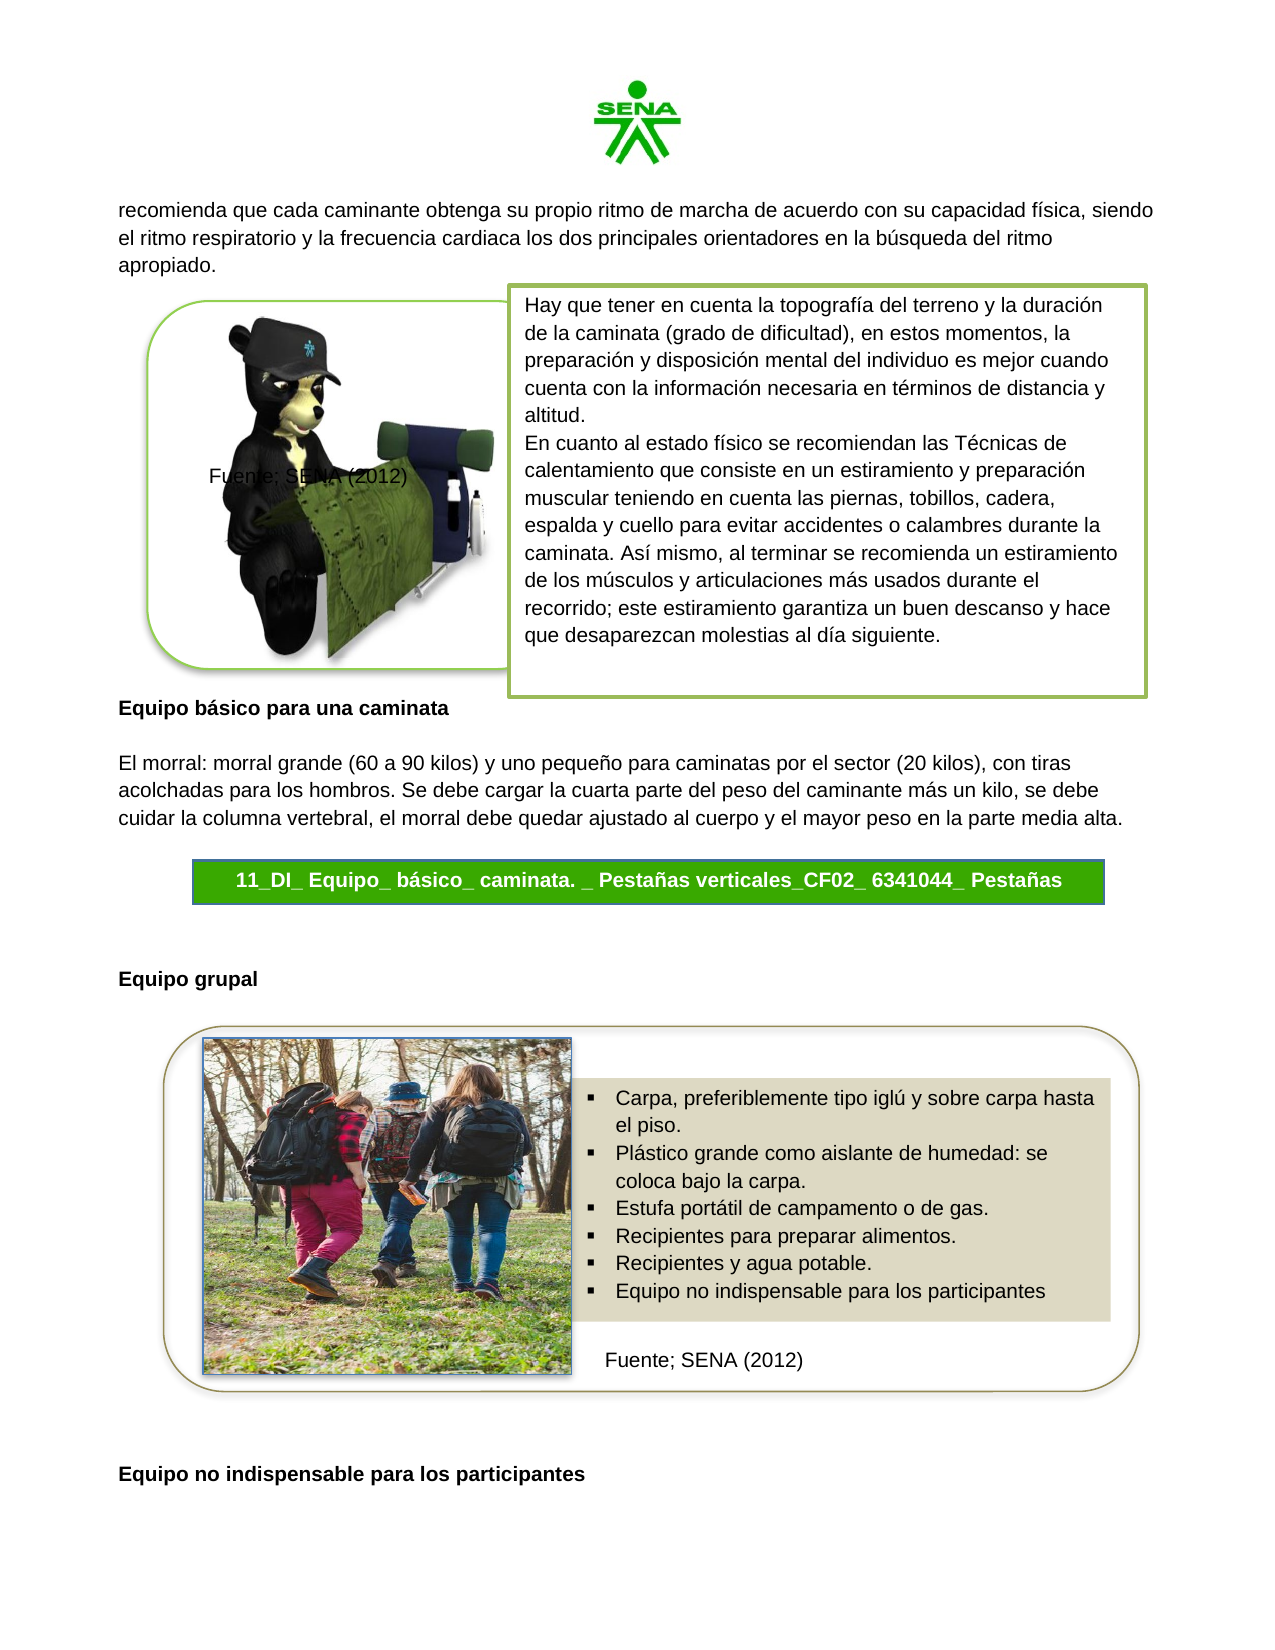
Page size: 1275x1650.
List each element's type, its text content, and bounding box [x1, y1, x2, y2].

picture [204, 1039, 571, 1374]
picture [588, 75, 687, 172]
text El morral: morral grande (60 a 90 kilos) y uno pequeño para caminatas por el sector (20 kilos), con tiras acolchadas para los hombros. Se debe cargar la cuarta parte del peso del caminante más un kilo, se debe cuidar la columna vertebral, el morral debe quedar ajustado al cuerpo y el mayor peso en la parte media alta. [118, 751, 1157, 829]
text Equipo básico para una caminata [118, 696, 1157, 719]
picture [149, 303, 507, 668]
text Equipo grupal [118, 967, 1157, 991]
text Equipo no indispensable para los participantes [118, 1462, 1157, 1486]
